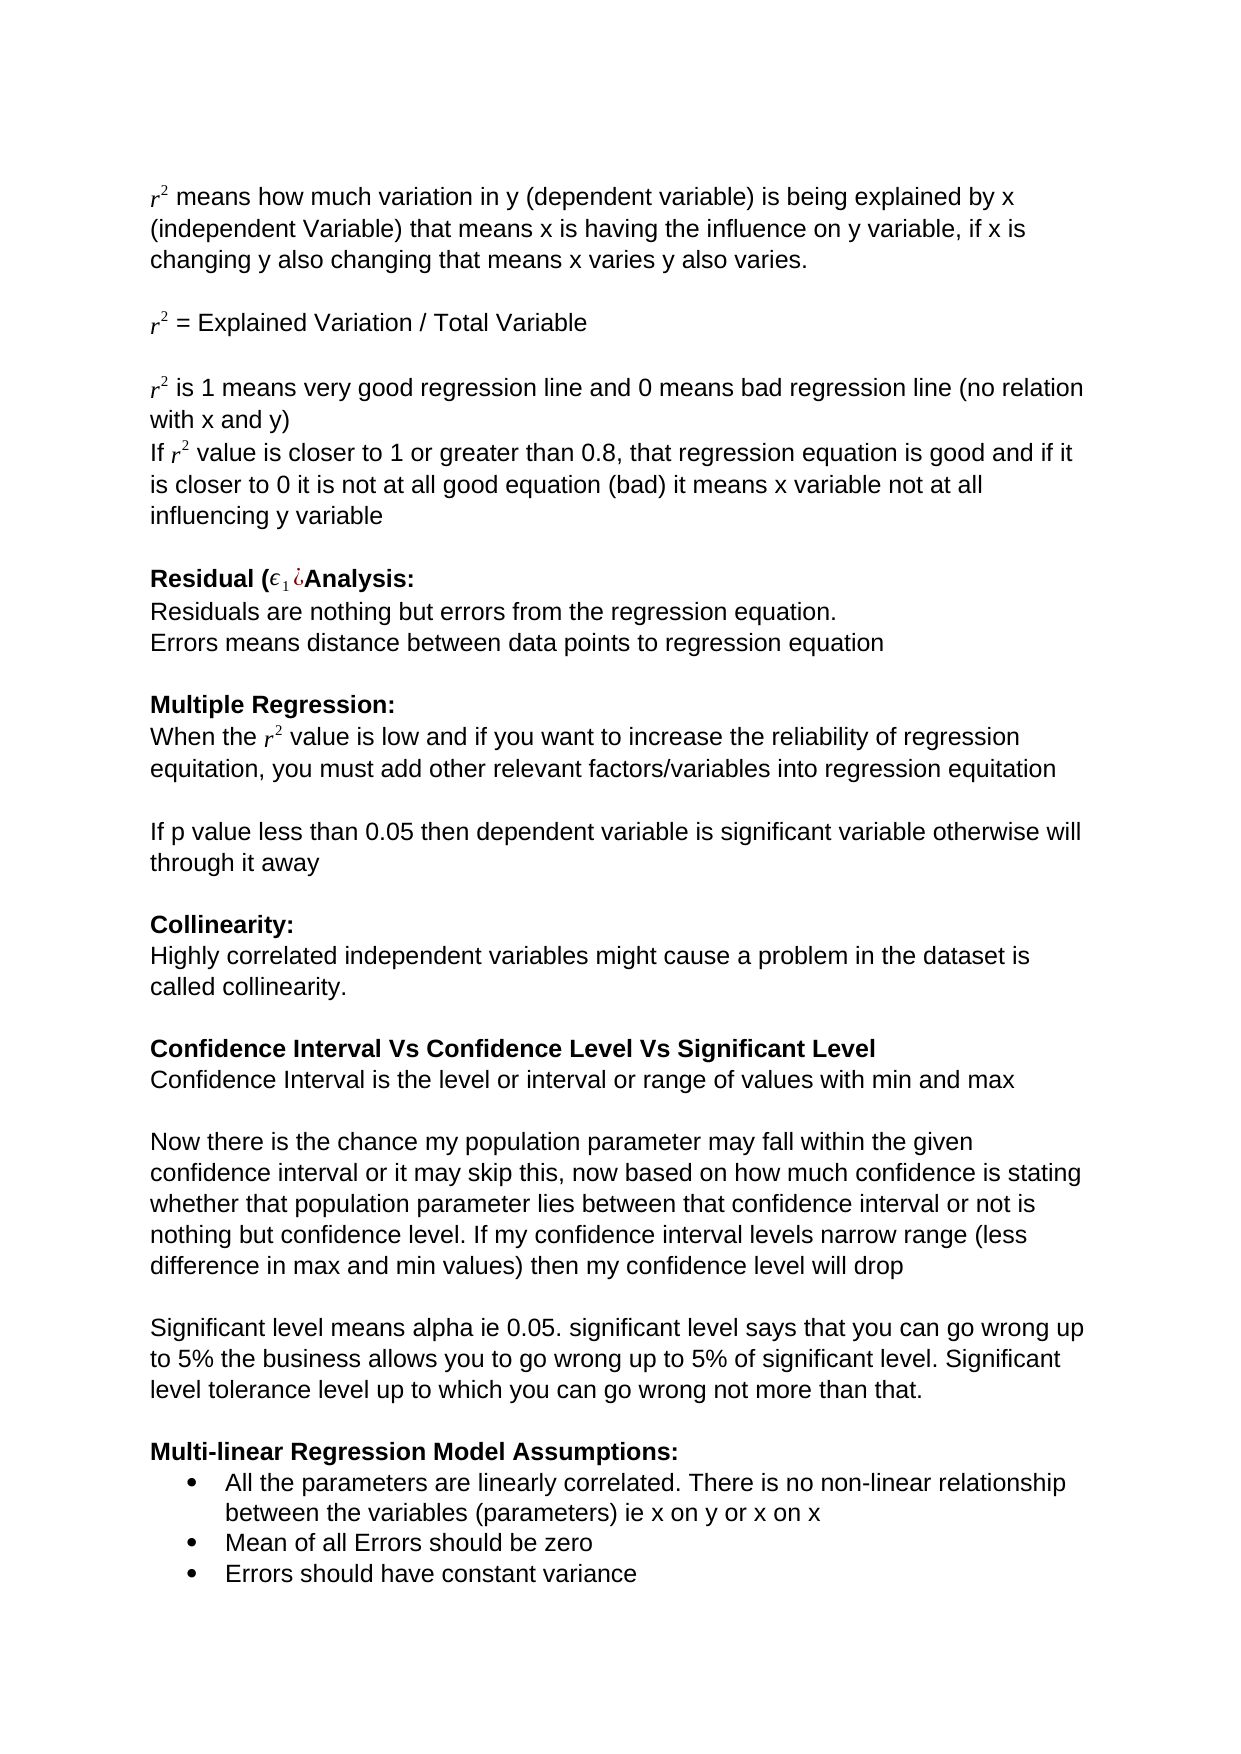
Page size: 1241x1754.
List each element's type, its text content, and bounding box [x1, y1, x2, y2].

list When the value is low and if you want to increase the reliability of regression equitation, you must add other relevant factors/variables into regression equitation [150, 721, 1090, 783]
list Now there is the chance my population parameter may fall within the given confidence interval or it may skip this, now based on how much confidence is stating whether that population parameter lies between that confidence interval or not is nothing but confidence level. If my confidence interval levels narrow range (less difference in max and min values) then my confidence level will drop [150, 1127, 1090, 1280]
list = Explained Variation / Total Variable [150, 308, 1090, 339]
list Mean of all Errors should be zero [187, 1528, 1090, 1557]
list means how much variation in y (dependent variable) is being explained by x (independent Variable) that means x is having the influence on y variable, if x is changing y also changing that means x varies y also varies. [150, 181, 1090, 274]
list Multi-linear Regression Model Assumptions: [150, 1436, 1090, 1465]
list Errors should have constant variance [187, 1559, 1090, 1588]
list Confidence Interval is the level or interval or range of values with min and max [150, 1065, 1090, 1093]
list Multiple Regression: [150, 690, 1090, 719]
list is 1 means very good regression line and 0 means bad regression line (no relation with x and y) [150, 372, 1090, 434]
list Highly correlated independent variables might cause a problem in the dataset is called collinearity. [150, 941, 1090, 1000]
list Residual (Analysis: [150, 563, 1090, 594]
list Errors means distance between data points to regression equation [150, 628, 1090, 657]
list If value is closer to 1 or greater than 0.8, that regression equation is good and if it is closer to 0 it is not at all good equation (bad) it means x variable not at all influencing y variable [150, 437, 1090, 530]
list Significant level means alpha ie 0.05. significant level says that you can go wrong up to 5% the business allows you to go wrong up to 5% of significant level. Significant level tolerance level up to which you can go wrong not more than that. [150, 1313, 1090, 1404]
list Collinearity: [150, 909, 1090, 938]
list Residuals are nothing but errors from the regression equation. [150, 597, 1090, 626]
list Confidence Interval Vs Confidence Level Vs Significant Level [150, 1034, 1090, 1062]
list All the parameters are linearly correlated. There is no non-linear relationship between the variables (parameters) ie x on y or x on x [187, 1467, 1090, 1527]
list If p value less than 0.05 then dependent variable is significant variable otherwise will through it away [150, 816, 1090, 876]
